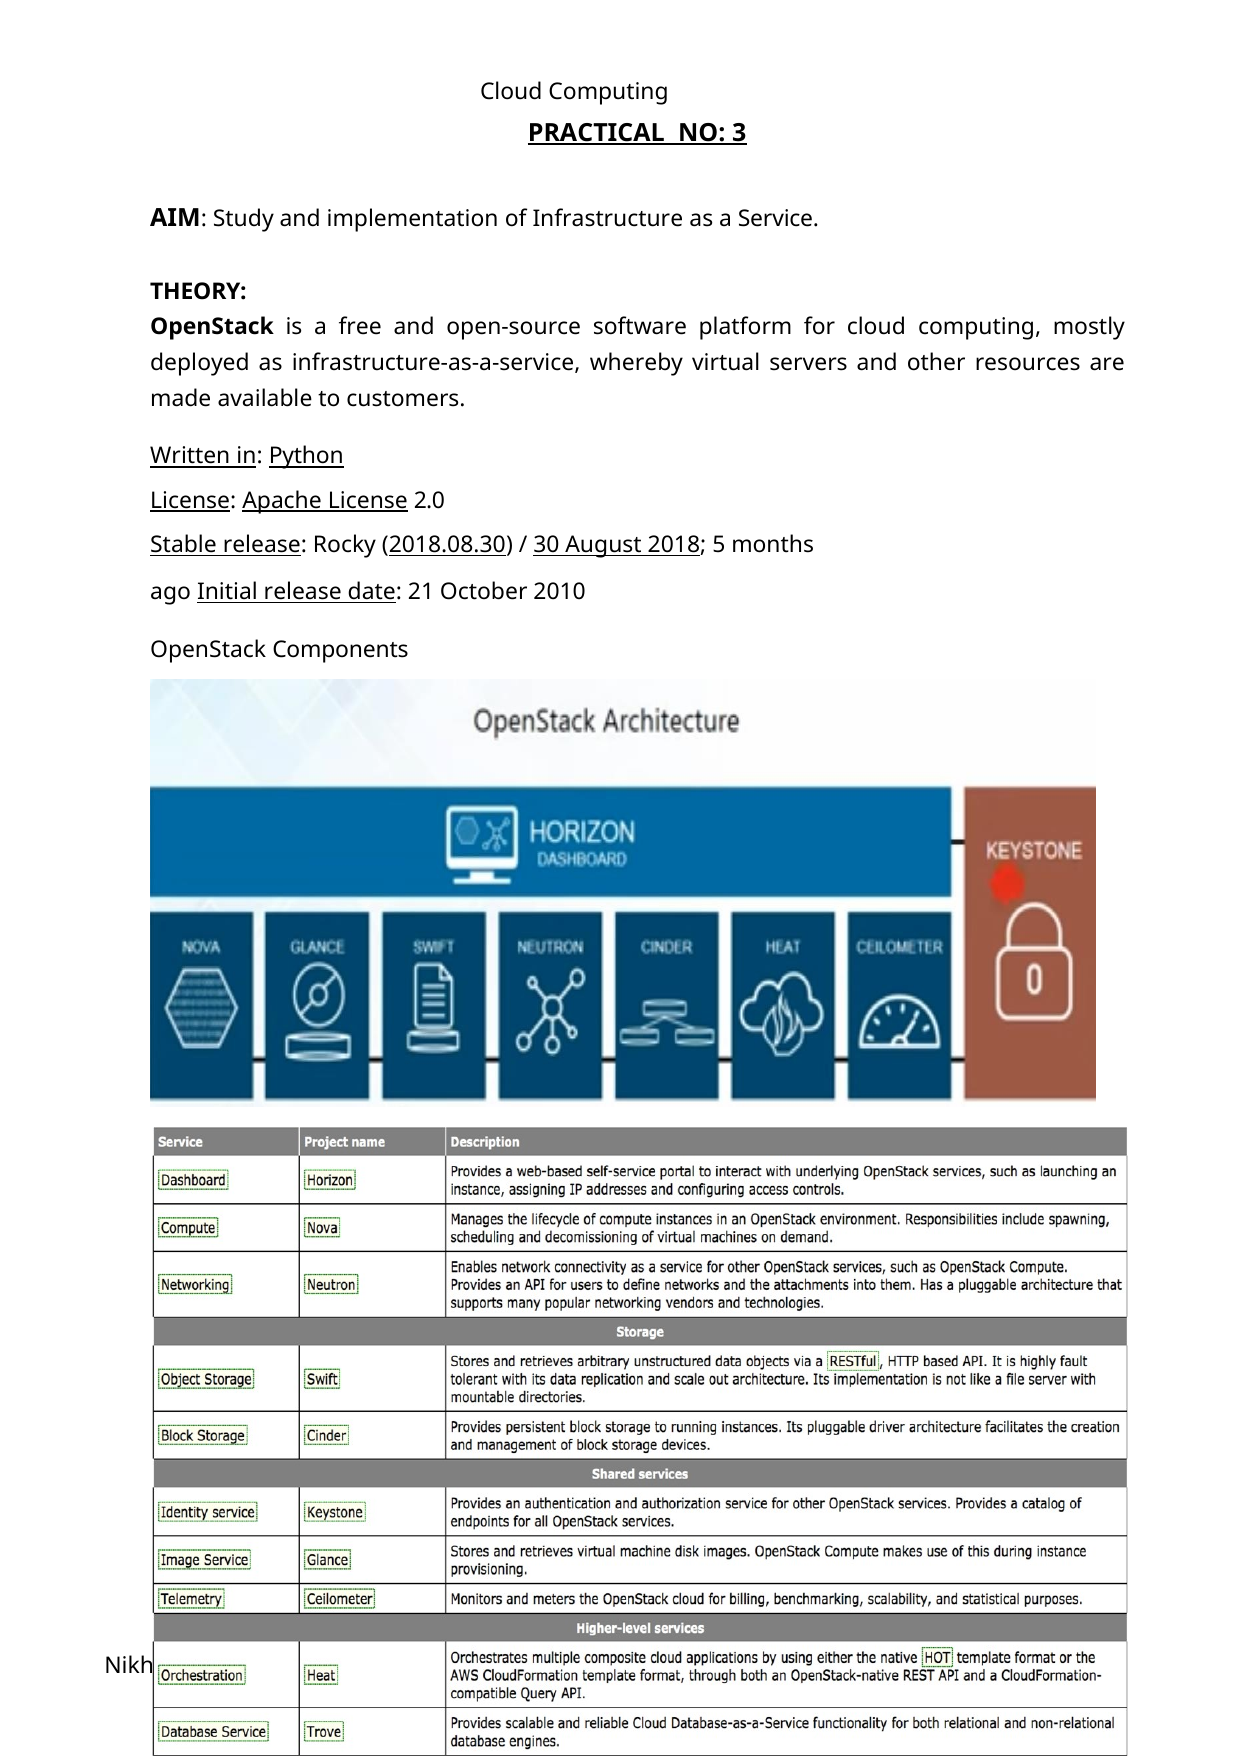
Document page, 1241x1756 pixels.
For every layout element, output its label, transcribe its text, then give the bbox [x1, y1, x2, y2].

picture [152, 1127, 1128, 1756]
text OpenStack Components [150, 633, 1240, 664]
picture [150, 679, 1096, 1107]
text License: Apache License 2.0 [150, 484, 1240, 515]
subtitle PRACTICAL NO: 3 [518, 114, 757, 148]
subtitle THEORY: [150, 275, 1240, 306]
text Stable release: Rocky (2018.08.30) / 30 August 2018; 5 months ago Initial release date: 21 October 2010 [150, 528, 842, 607]
text AIM: Study and implementation of Infrastructure as a Service. [150, 200, 1240, 234]
text Written in: Python [150, 439, 1240, 471]
text OpenStack is a free and open-source software platform for cloud computing, mostly deployed as infrastructure-as-a-service, whereby virtual servers and other resources are made available to customers. [150, 310, 1125, 413]
